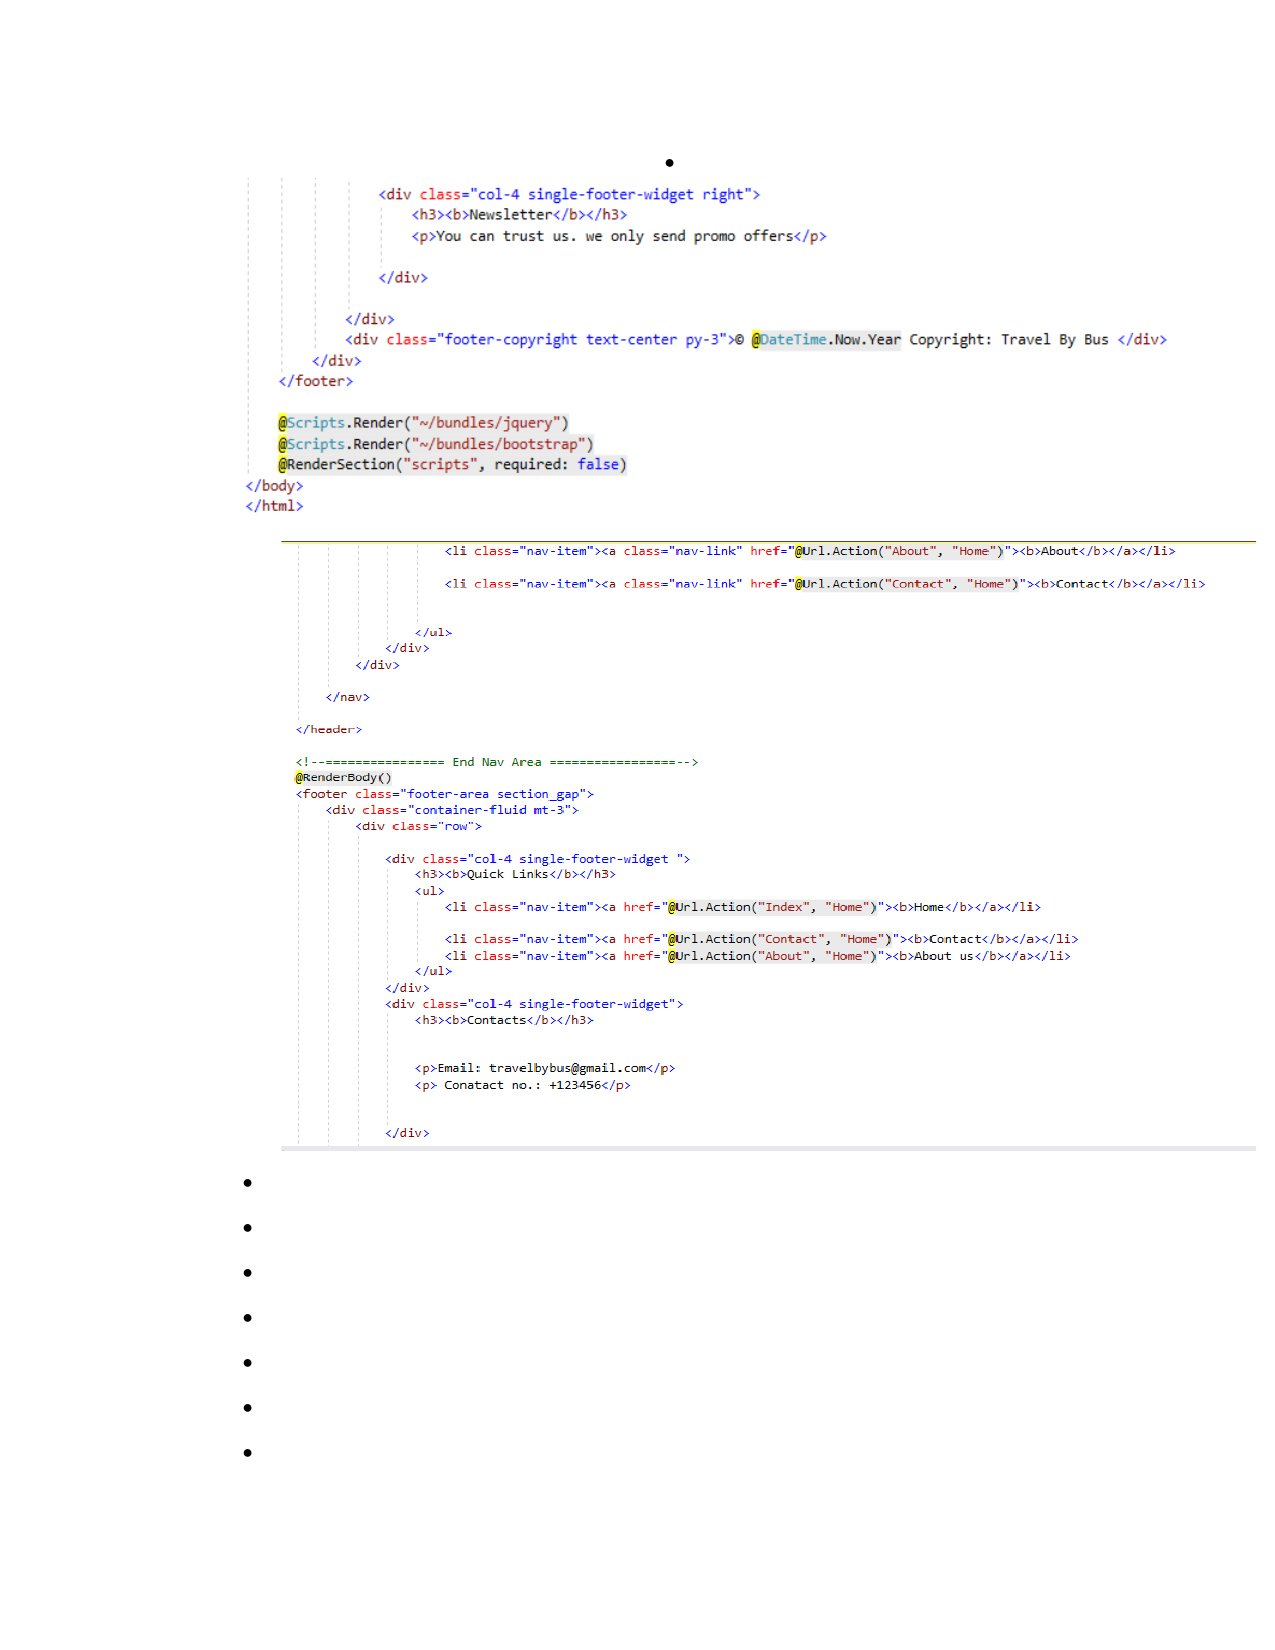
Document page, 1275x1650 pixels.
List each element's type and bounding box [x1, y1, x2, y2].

picture [243, 178, 1217, 540]
picture [281, 541, 1257, 1151]
